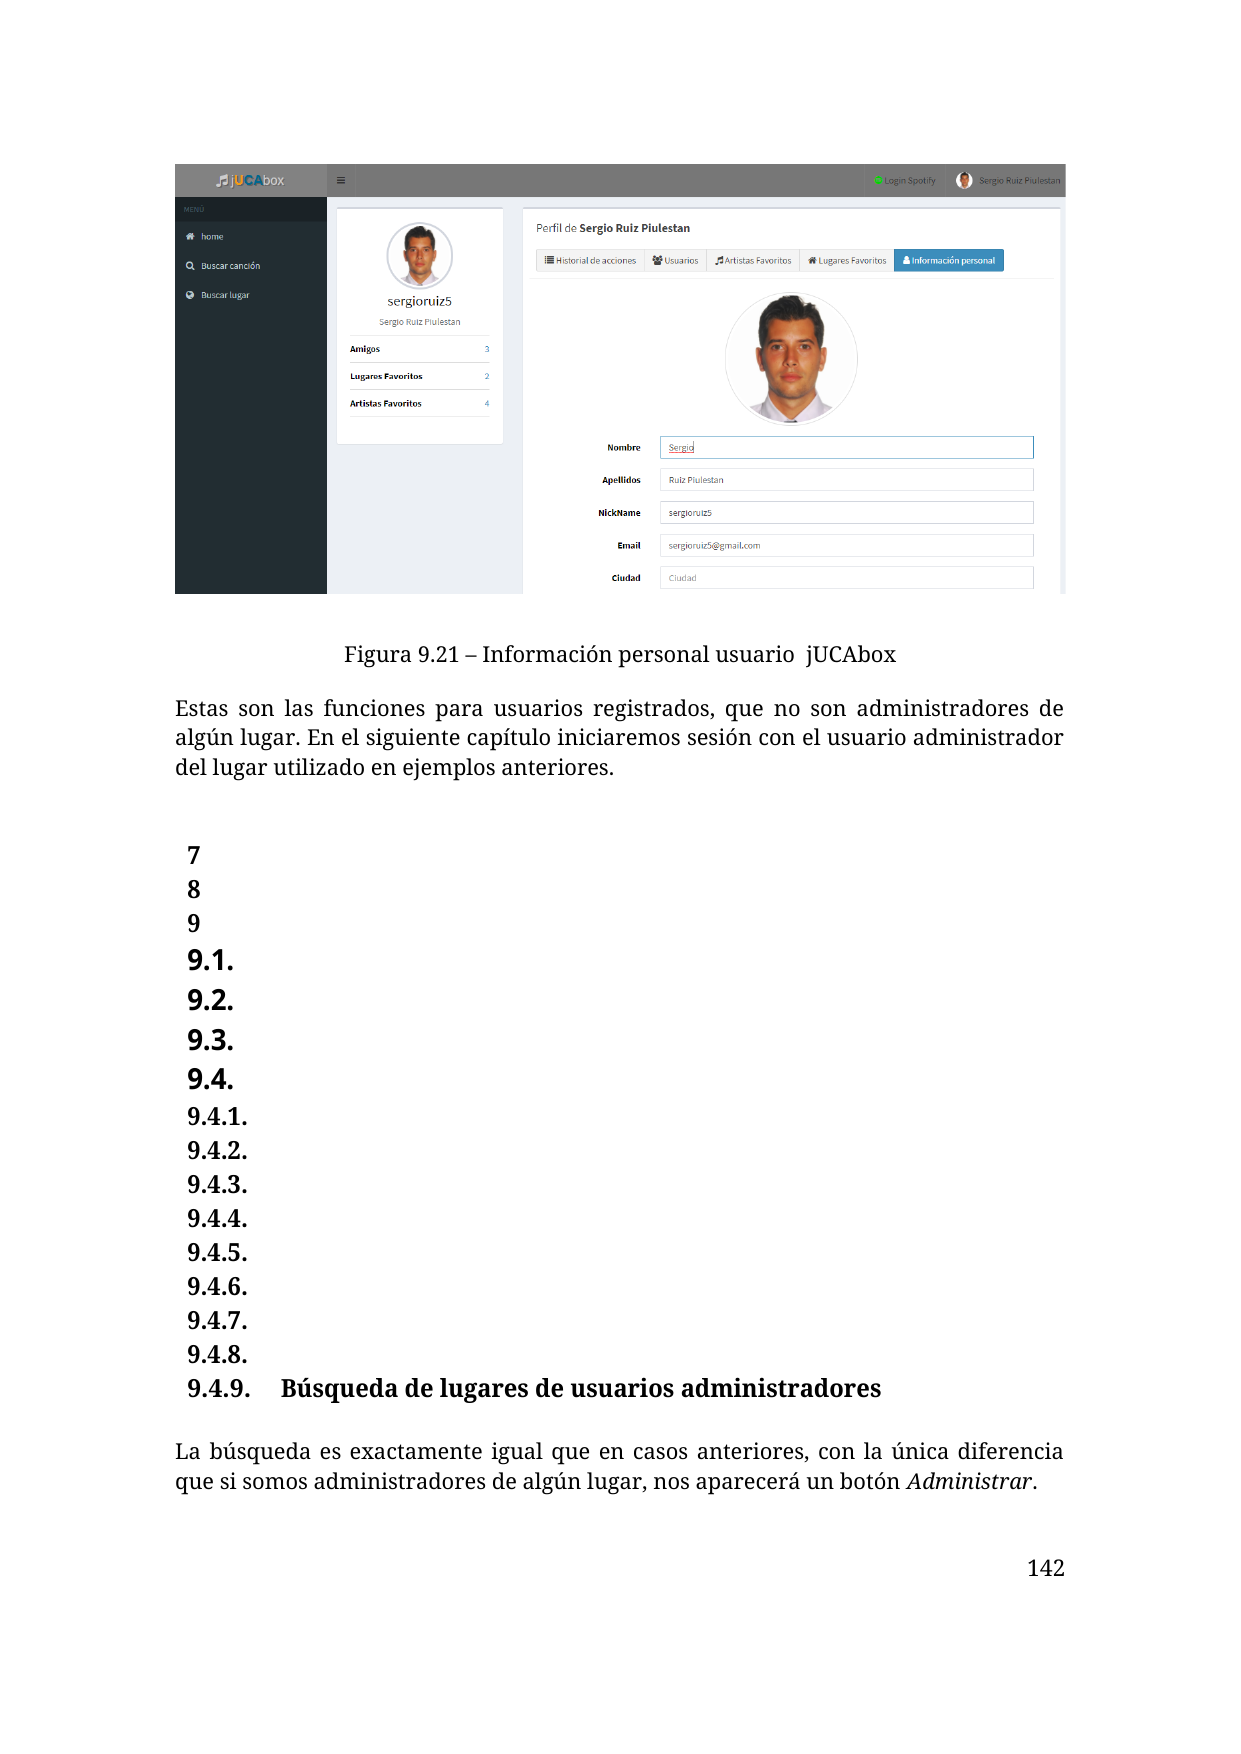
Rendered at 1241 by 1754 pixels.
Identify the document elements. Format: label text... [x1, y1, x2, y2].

picture [175, 164, 1066, 594]
subtitle Figura 9.21 – Información personal usuario jUCAbox [175, 639, 1065, 668]
text Estas son las funciones para usuarios registrados, que no son administradores de algún lugar. En el siguiente capítulo iniciaremos sesión con el usuario administrador del lugar utilizado en ejemplos anteriores. [175, 693, 1065, 782]
text La búsqueda es exactamente igual que en casos anteriores, con la única diferencia que si somos administradores de algún lugar, nos aparecerá un botón Administrar. [175, 1436, 1065, 1496]
subtitle Búsqueda de lugares de usuarios administradores [187, 1371, 1065, 1405]
